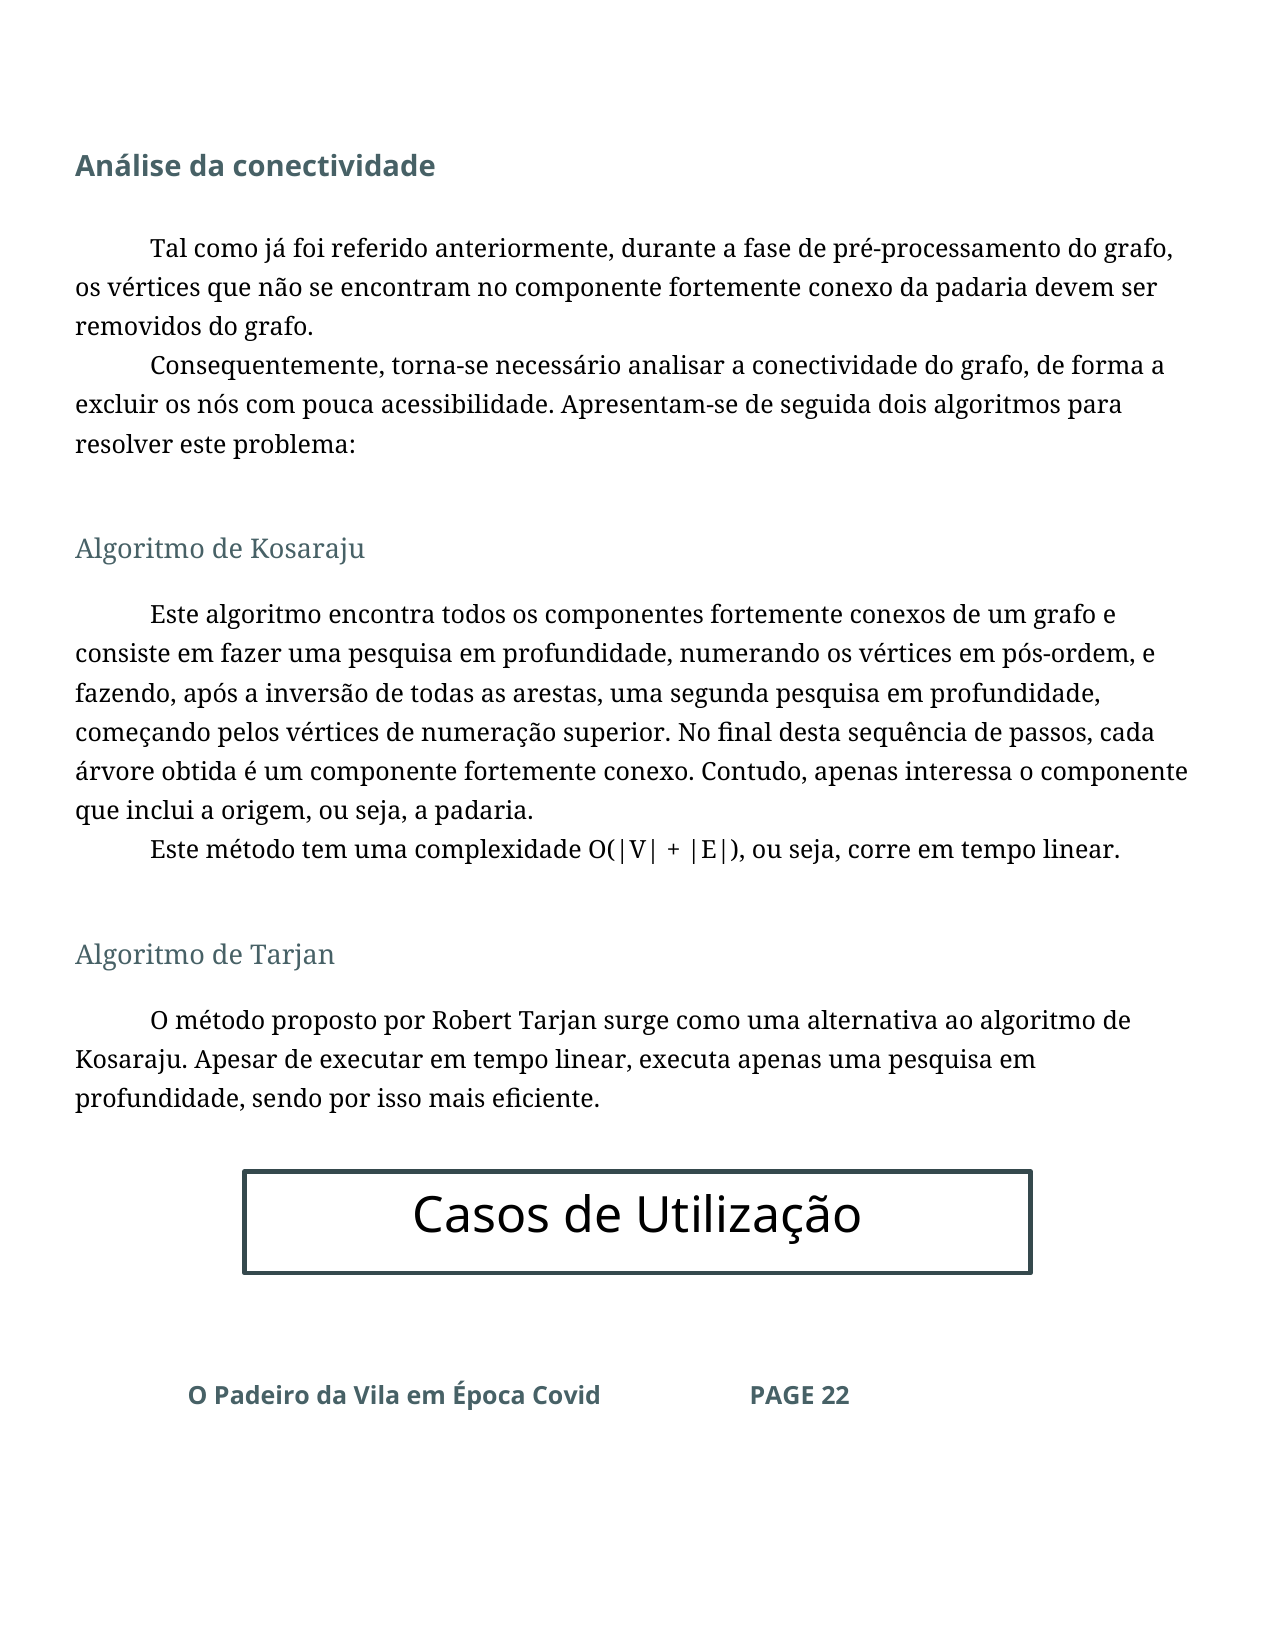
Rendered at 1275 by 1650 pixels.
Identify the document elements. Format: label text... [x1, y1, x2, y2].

subtitle Algoritmo de Kosaraju [75, 529, 1200, 566]
text Tal como já foi referido anteriormente, durante a fase de pré-processamento do grafo, os vértices que não se encontram no componente fortemente conexo da padaria devem ser removidos do grafo. [75, 230, 1200, 343]
subtitle Algoritmo de Tarjan [75, 935, 1200, 972]
subtitle Análise da conectividade [75, 146, 1200, 185]
text Este método tem uma complexidade O(|V| + |E|), ou seja, corre em tempo linear. [75, 832, 1200, 866]
text Consequentemente, torna-se necessário analisar a conectividade do grafo, de forma a excluir os nós com pouca acessibilidade. Apresentam-se de seguida dois algoritmos para resolver este problema: [75, 348, 1200, 460]
text Este algoritmo encontra todos os componentes fortemente conexos de um grafo e consiste em fazer uma pesquisa em profundidade, numerando os vértices em pós-ordem, e fazendo, após a inversão de todas as arestas, uma segunda pesquisa em profundidade, começando pelos vértices de numeração superior. No final desta sequência de passos, cada árvore obtida é um componente fortemente conexo. Contudo, apenas interessa o componente que inclui a origem, ou seja, a padaria. [75, 597, 1200, 827]
text O método proposto por Robert Tarjan surge como uma alternativa ao algoritmo de Kosaraju. Apesar de executar em tempo linear, executa apenas uma pesquisa em profundidade, sendo por isso mais eficiente. [75, 1003, 1200, 1115]
